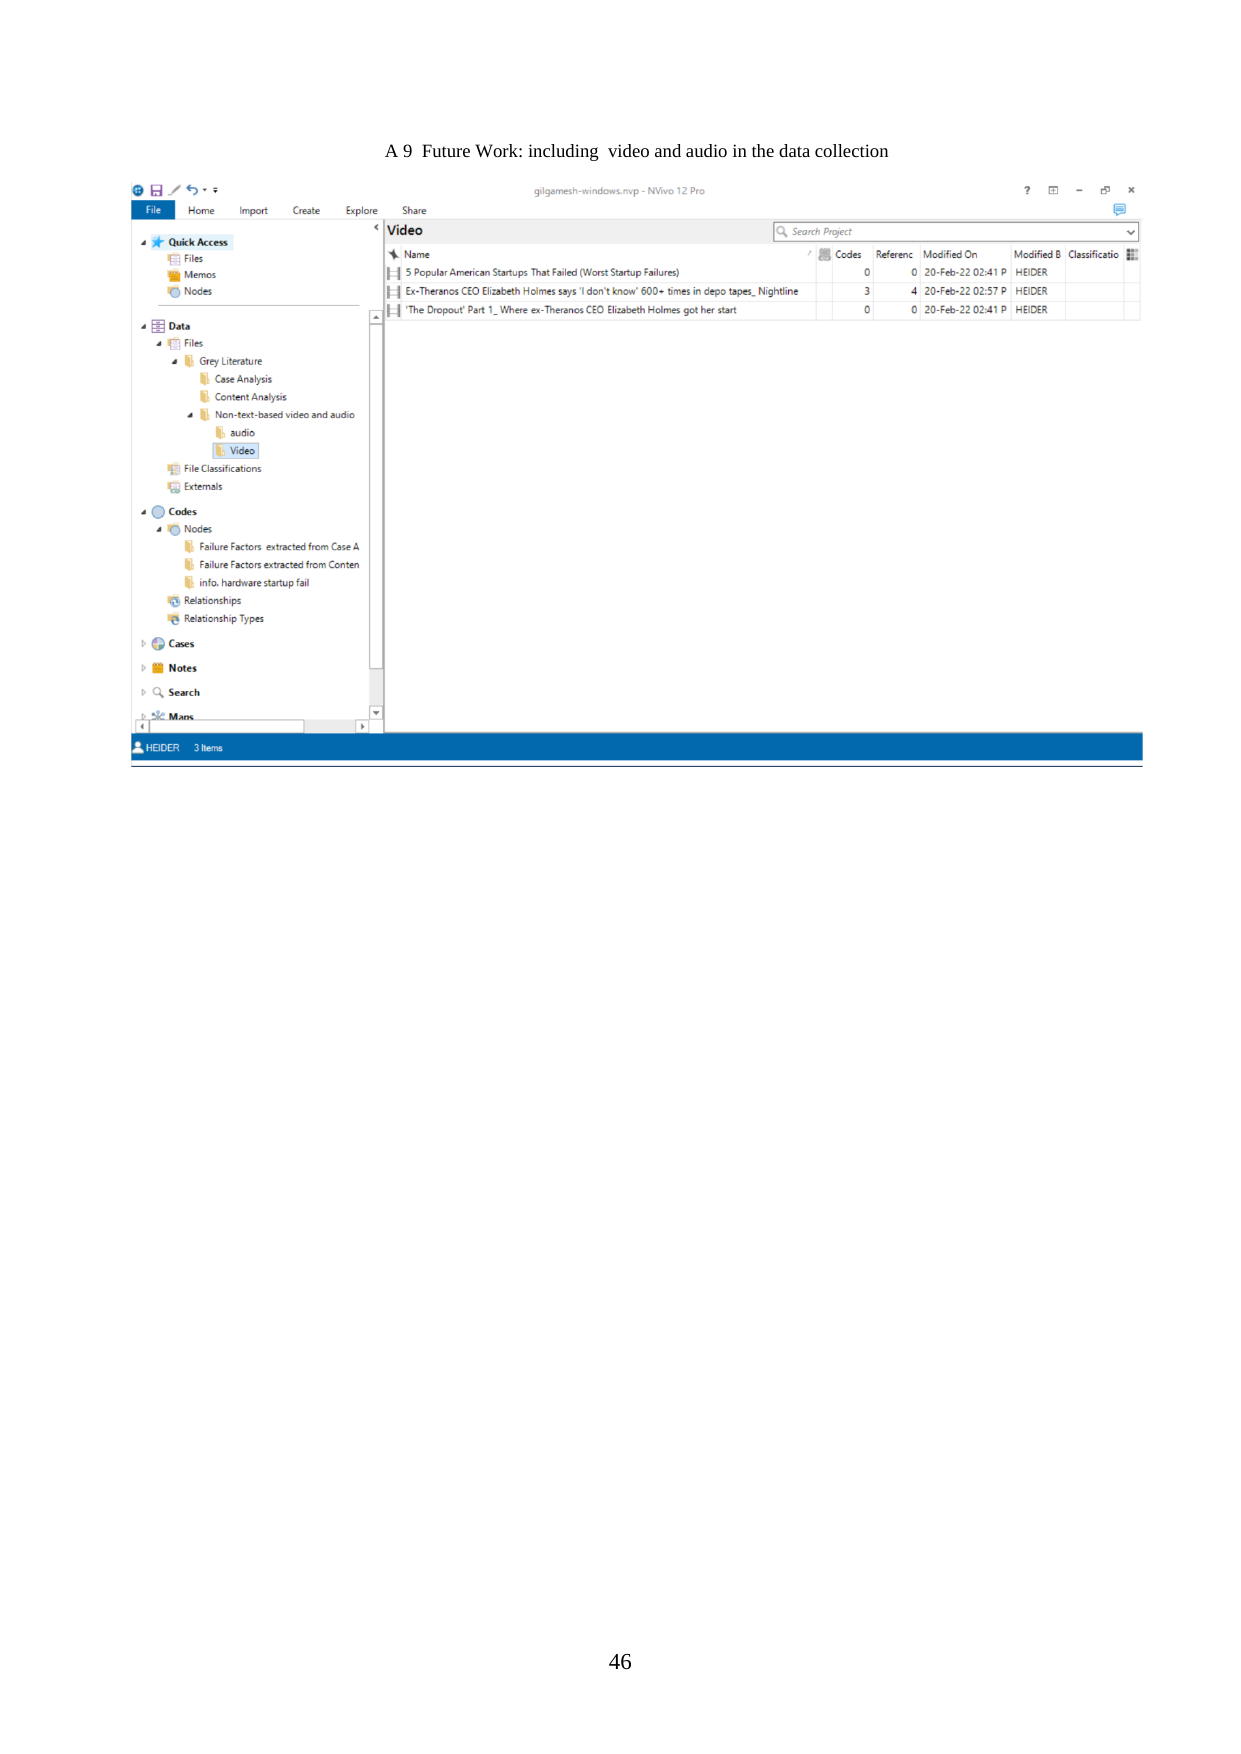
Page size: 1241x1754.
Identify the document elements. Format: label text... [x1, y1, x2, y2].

picture [131, 182, 1143, 767]
